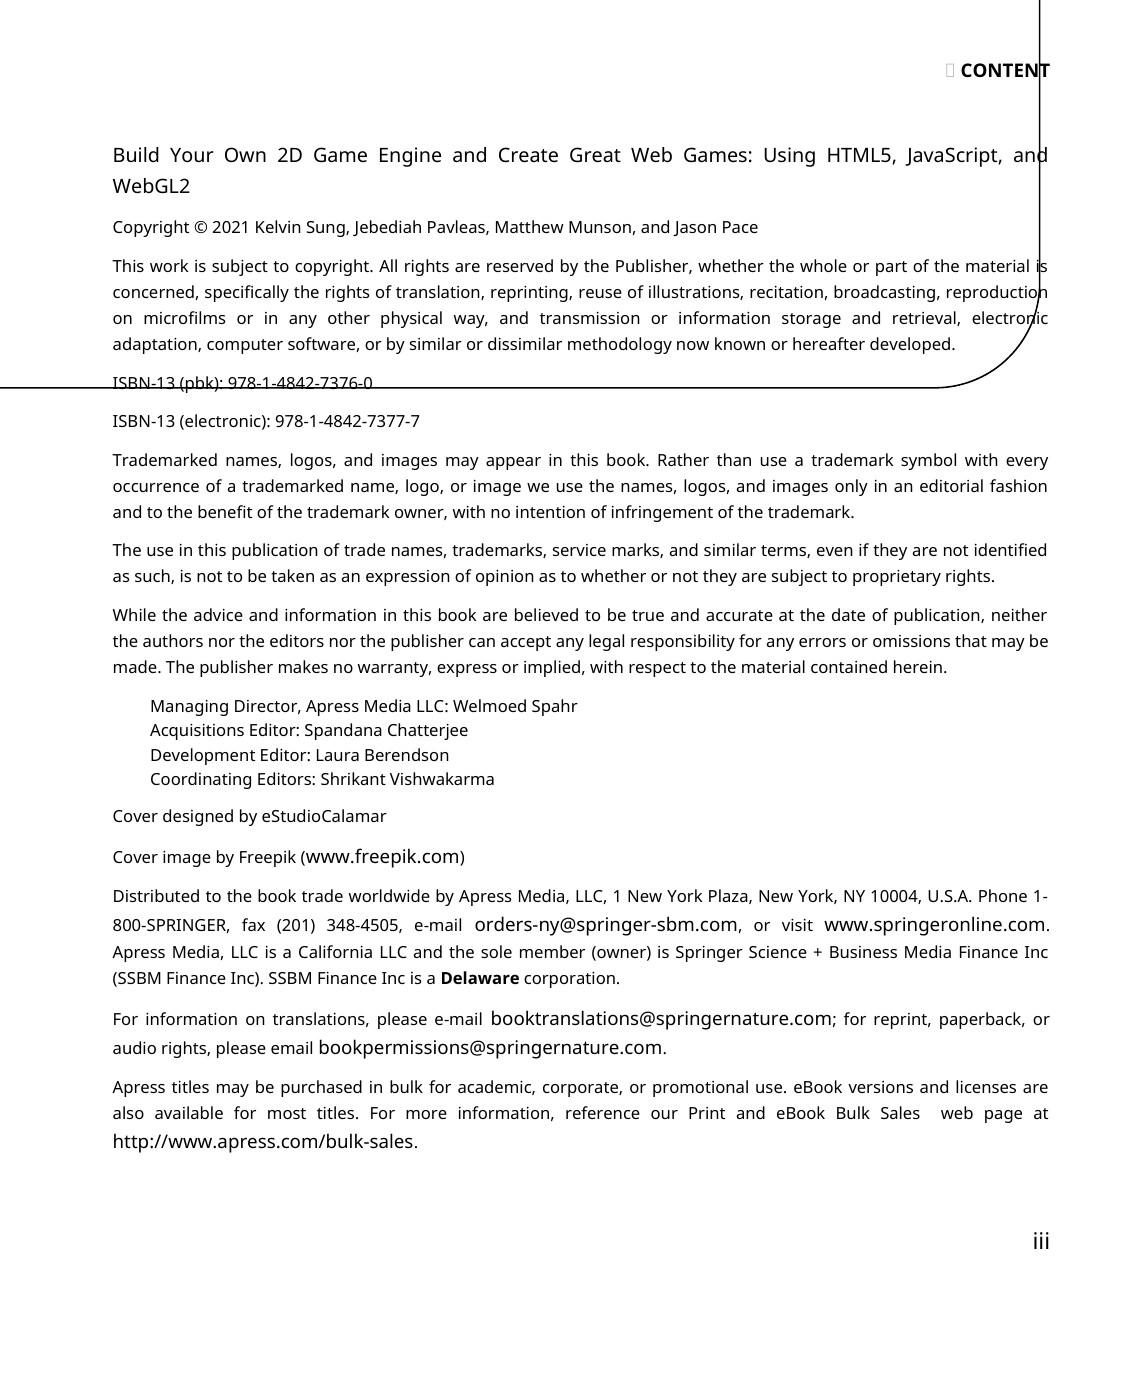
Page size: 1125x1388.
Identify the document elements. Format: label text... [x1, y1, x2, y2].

text Managing Director, Apress Media LLC: Welmoed Spahr [150, 694, 1050, 717]
text Cover image by Freepik (www.freepik.com) [112, 843, 1050, 869]
text The use in this publication of trade names, trademarks, service marks, and similar terms, even if they are not identified as such, is not to be taken as an expression of opinion as to whether or not they are subject to proprietary rights. [112, 539, 1050, 588]
text Development Editor: Laura Berendson [150, 743, 1050, 766]
text Coordinating Editors: Shrikant Vishwakarma [150, 768, 1050, 790]
text Trademarked names, logos, and images may appear in this book. Rather than use a trademark symbol with every occurrence of a trademarked name, logo, or image we use the names, logos, and images only in an editorial fashion and to the benefit of the trademark owner, with no intention of infringement of the trademark. [112, 448, 1050, 523]
text Copyright © 2021 Kelvin Sung, Jebediah Pavleas, Matthew Munson, and Jason Pace [112, 216, 1050, 239]
text ISBN-13 (pbk): 978-1-4842-7376-0 [112, 371, 1050, 394]
text This work is subject to copyright. All rights are reserved by the Publisher, whether the whole or part of the material is concerned, specifically the rights of translation, reprinting, reuse of illustrations, recitation, broadcasting, reproduction on microfilms or in any other physical way, and transmission or information storage and retrieval, electronic adaptation, computer software, or by similar or dissimilar methodology now known or hereafter developed. [112, 254, 1050, 355]
title Build Your Own 2D Game Engine and Create Great Web Games: Using HTML5, JavaScript, and WebGL2 [112, 142, 1050, 199]
text Cover designed by eStudioCalamar [112, 804, 1050, 827]
text Distributed to the book trade worldwide by Apress Media, LLC, 1 New York Plaza, New York, NY 10004, U.S.A. Phone 1-800-SPRINGER, fax (201) 348-4505, e-mail orders-ny@springer-sbm.com, or visit www.springeronline.com. Apress Media, LLC is a California LLC and the sole member (owner) is Springer Science + Business Media Finance Inc (SSBM Finance Inc). SSBM Finance Inc is a Delaware corporation. [112, 885, 1050, 989]
text While the advice and information in this book are believed to be true and accurate at the date of publication, neither the authors nor the editors nor the publisher can accept any legal responsibility for any errors or omissions that may be made. The publisher makes no warranty, express or implied, with respect to the material contained herein. [112, 603, 1050, 678]
text Acquisitions Editor: Spandana Chatterjee [150, 719, 1050, 741]
text Apress titles may be purchased in bulk for academic, corporate, or promotional use. eBook versions and licenses are also available for most titles. For more information, reference our Print and eBook Bulk Sales web page at http://www.apress.com/bulk-sales. [112, 1076, 1050, 1154]
text ISBN-13 (electronic): 978-1-4842-7377-7 [112, 410, 1050, 432]
text For information on translations, please e-mail booktranslations@springernature.com; for reprint, paperback, or audio rights, please email bookpermissions@springernature.com. [112, 1005, 1050, 1059]
